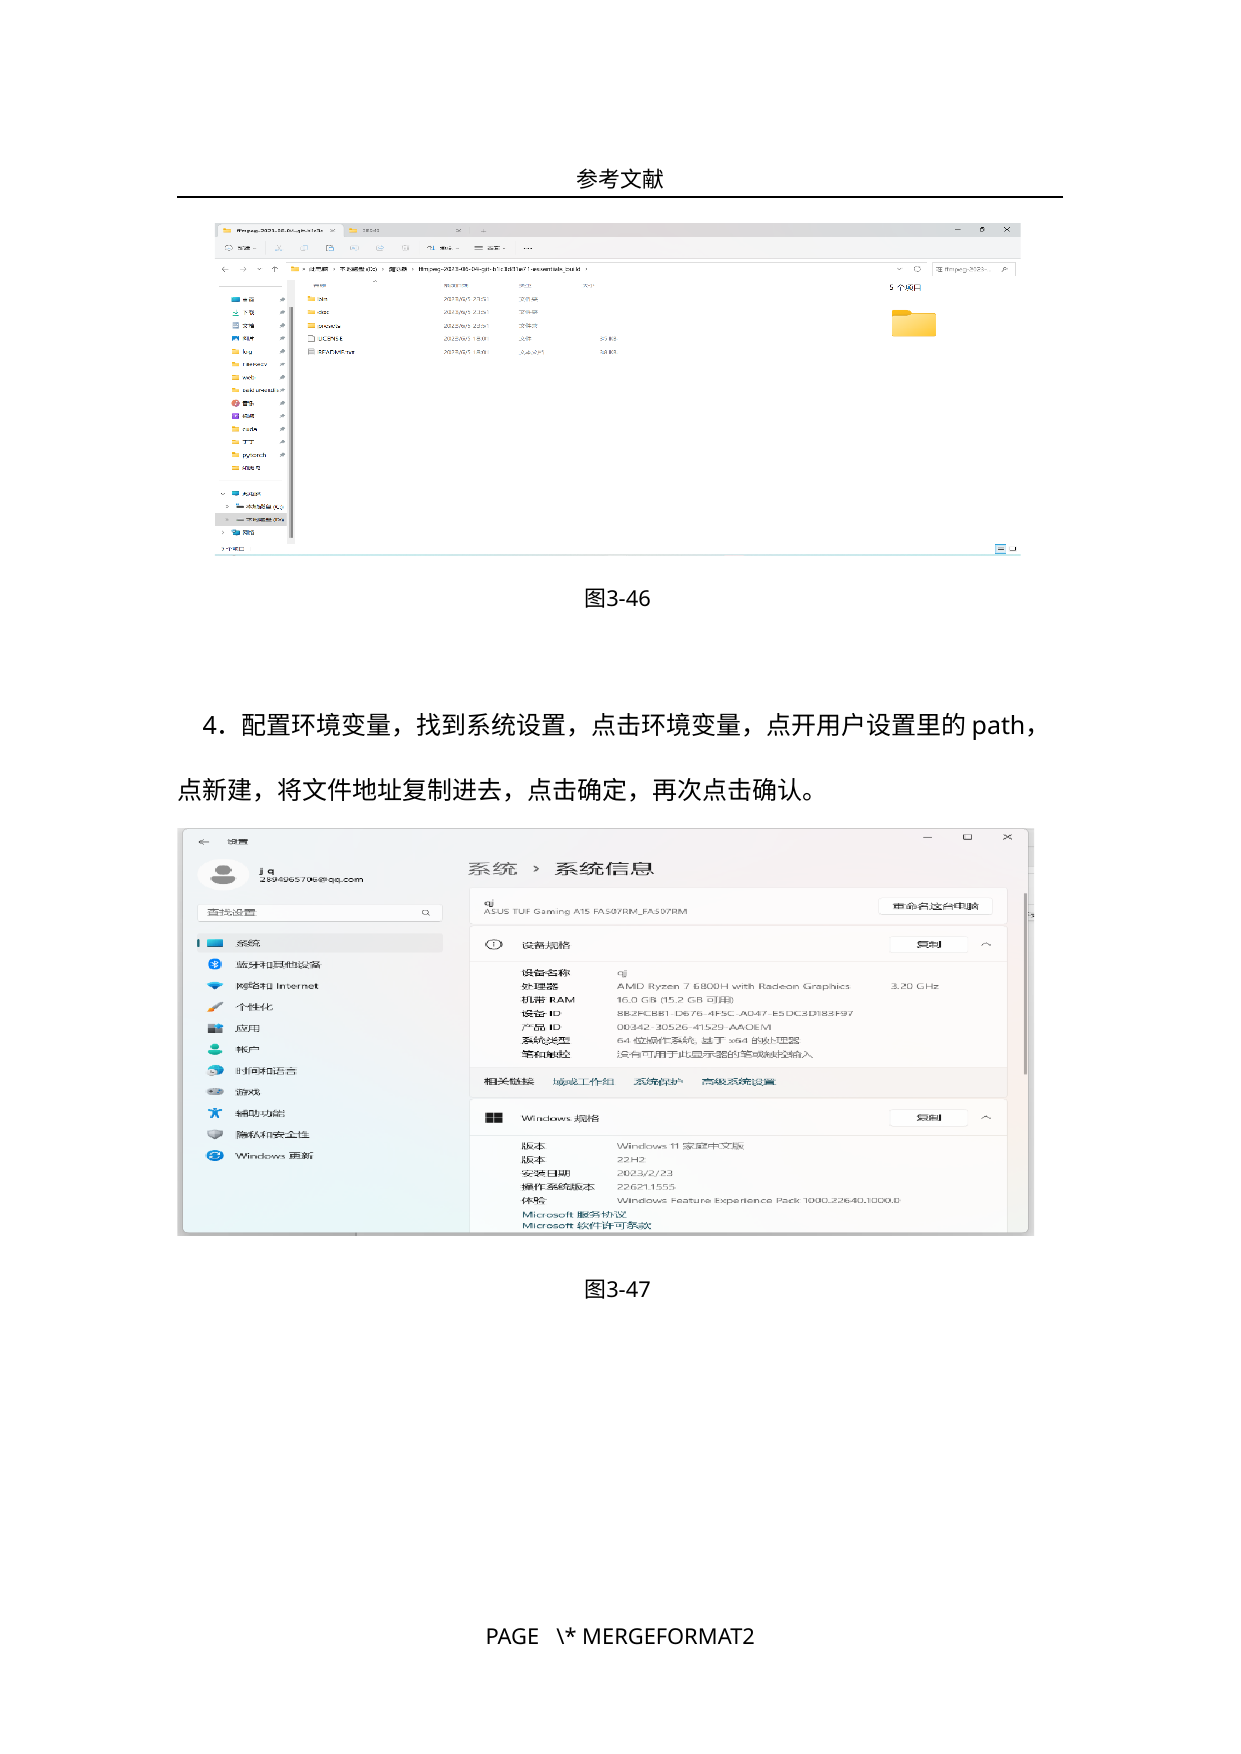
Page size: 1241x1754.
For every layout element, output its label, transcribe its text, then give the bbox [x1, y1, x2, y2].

text 4．配置环境变量，找到系统设置，点击环境变量，点开用户设置里的path，点新建，将文件地址复制进去，点击确定，再次点击确认。 [177, 691, 1063, 821]
picture [214, 223, 1021, 556]
picture [177, 828, 1035, 1236]
